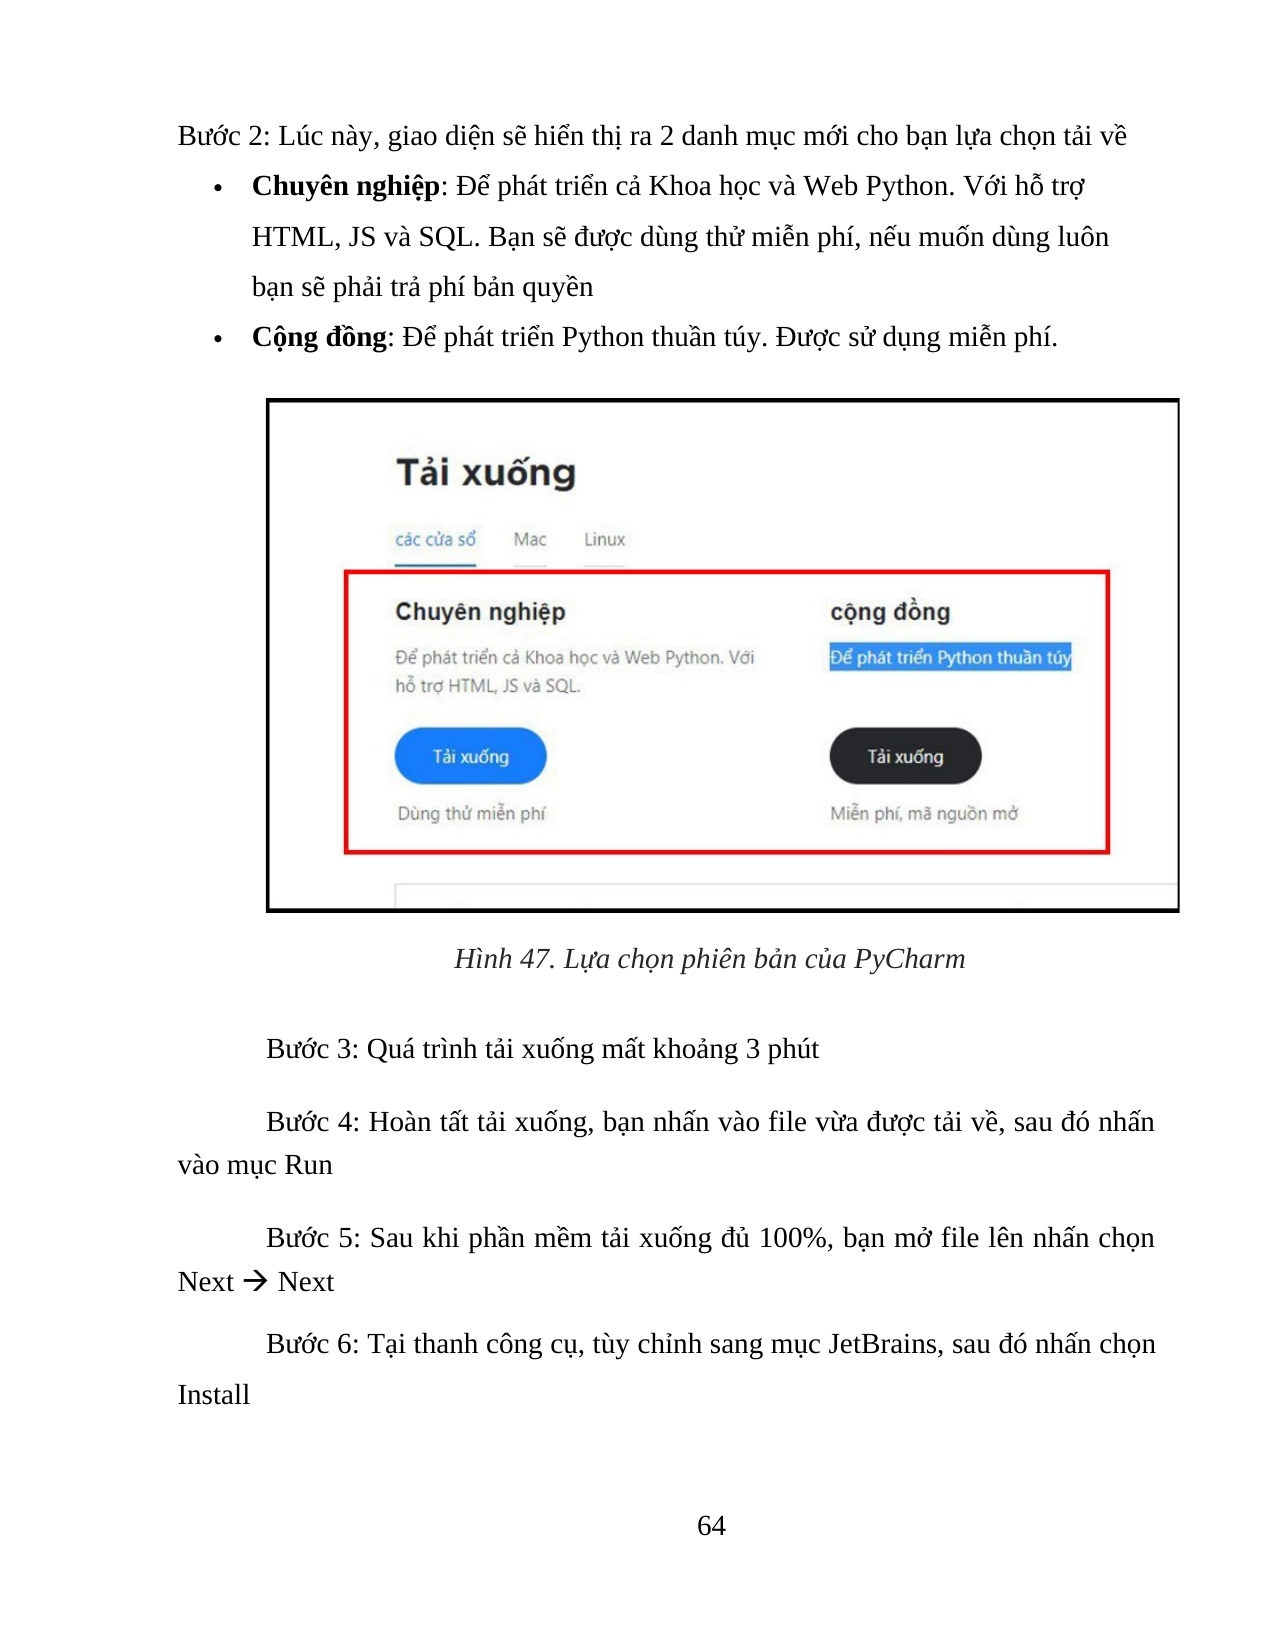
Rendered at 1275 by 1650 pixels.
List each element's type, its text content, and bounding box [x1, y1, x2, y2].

text Bước 2: Lúc này, giao diện sẽ hiển thị ra 2 danh mục mới cho bạn lựa chọn tải về [177, 118, 1157, 152]
text Bước 3: Quá trình tải xuống mất khoảng 3 phút [177, 1021, 1157, 1064]
list Cộng đồng: Để phát triển Python thuần túy. Được sử dụng miễn phí. [214, 319, 1157, 353]
text Bước 6: Tại thanh công cụ, tùy chỉnh sang mục JetBrains, sau đó nhấn chọn Install [177, 1327, 1157, 1410]
list Chuyên nghiệp: Để phát triển cả Khoa học và Web Python. Với hỗ trợ HTML, JS và SQL. Bạn sẽ được dùng thử miễn phí, nếu muốn dùng luôn bạn sẽ phải trả phí bản quyền [214, 168, 1157, 303]
text Bước 5: Sau khi phần mềm tải xuống đủ 100%, bạn mở file lên nhấn chọn Next Next [177, 1210, 1157, 1297]
text Bước 4: Hoàn tất tải xuống, bạn nhấn vào file vừa được tải về, sau đó nhấn vào mục Run [177, 1094, 1157, 1181]
picture [265, 398, 1180, 913]
text Hình 47. Lựa chọn phiên bản của PyCharm [266, 941, 1157, 975]
